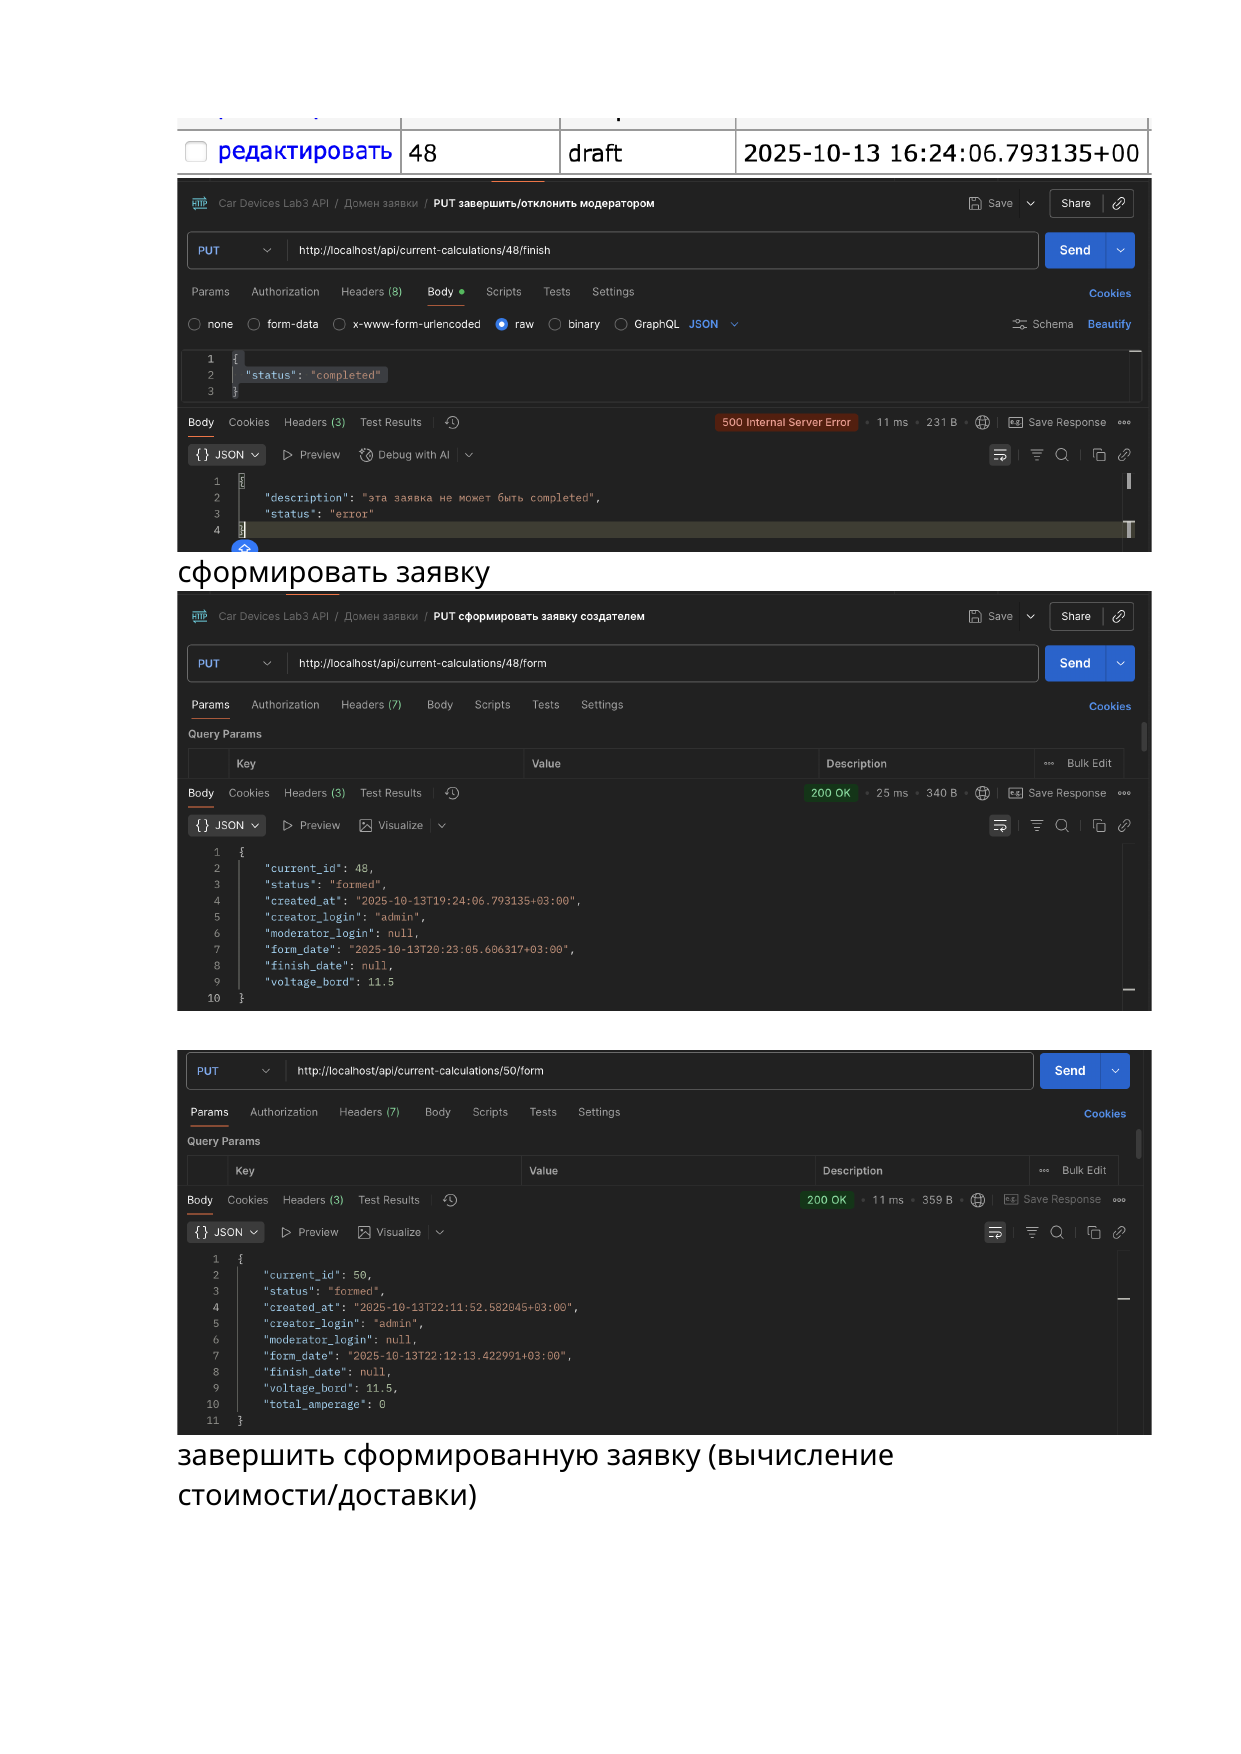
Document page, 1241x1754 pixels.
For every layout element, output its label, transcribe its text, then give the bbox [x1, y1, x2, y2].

text завершить сформированную заявку (вычисление стоимости/доставки) [177, 1435, 1152, 1514]
text сформировать заявку [177, 552, 1152, 591]
picture [177, 591, 1152, 1011]
picture [177, 1050, 1152, 1435]
picture [177, 118, 1152, 552]
